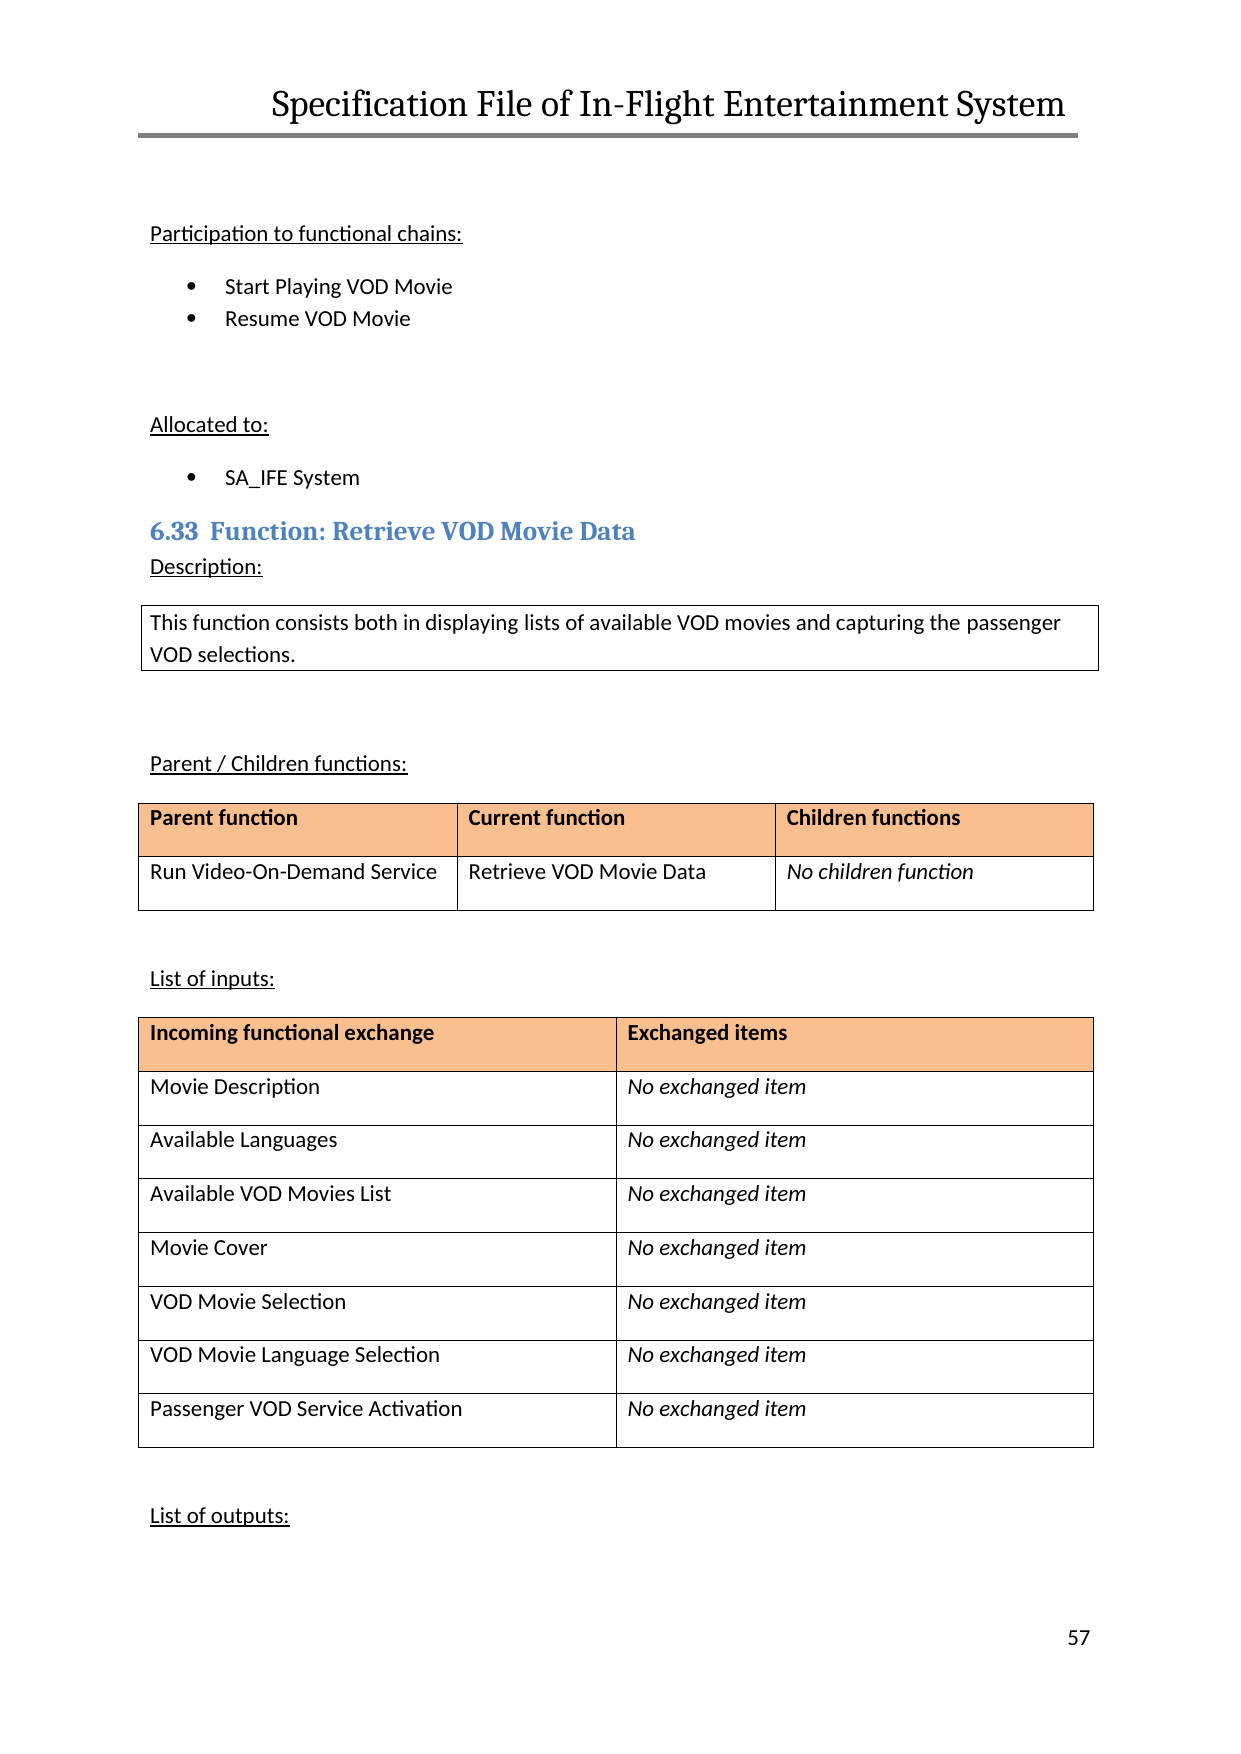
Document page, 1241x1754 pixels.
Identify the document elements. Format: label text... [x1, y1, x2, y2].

table_cell No children function [776, 857, 1093, 910]
table_header Available VOD Movies List [139, 1179, 616, 1232]
text List of inputs: [150, 964, 1090, 992]
text Allocated to: [150, 410, 1090, 438]
text List of outputs: [150, 1501, 1090, 1529]
table_header No exchanged item [617, 1341, 1093, 1393]
table_cell Run Video-On-Demand Service [139, 857, 457, 910]
list Resume VOD Movie [187, 304, 1090, 332]
list Start Playing VOD Movie [187, 272, 1090, 300]
table_header No exchanged item [617, 1394, 1093, 1447]
list SA_IFE System [187, 463, 1090, 491]
table_header Movie Description [139, 1072, 616, 1124]
table_header VOD Movie Selection [139, 1287, 616, 1339]
table_header Incoming functional exchange [139, 1018, 616, 1071]
table_header No exchanged item [617, 1233, 1093, 1286]
table_header Parent function [139, 804, 457, 856]
table_header Passenger VOD Service Activation [139, 1394, 616, 1447]
table_header Children functions [776, 804, 1093, 856]
text Parent / Children functions: [150, 749, 1090, 777]
subtitle Function: Retrieve VOD Movie Data [150, 516, 1090, 547]
table_header No exchanged item [617, 1179, 1093, 1232]
table_header Current function [458, 804, 775, 856]
table_cell Retrieve VOD Movie Data [458, 857, 775, 910]
text Participation to functional chains: [150, 219, 1090, 247]
table_header Movie Cover [139, 1233, 616, 1286]
table_header VOD Movie Language Selection [139, 1341, 616, 1393]
text This function consists both in displaying lists of available VOD movies and capturing the passenger VOD selections. [142, 606, 1098, 670]
table_header No exchanged item [617, 1287, 1093, 1339]
table_header Available Languages [139, 1126, 616, 1178]
text Description: [150, 552, 1090, 580]
table_header No exchanged item [617, 1072, 1093, 1124]
table_header No exchanged item [617, 1126, 1093, 1178]
table_header Exchanged items [617, 1018, 1093, 1071]
